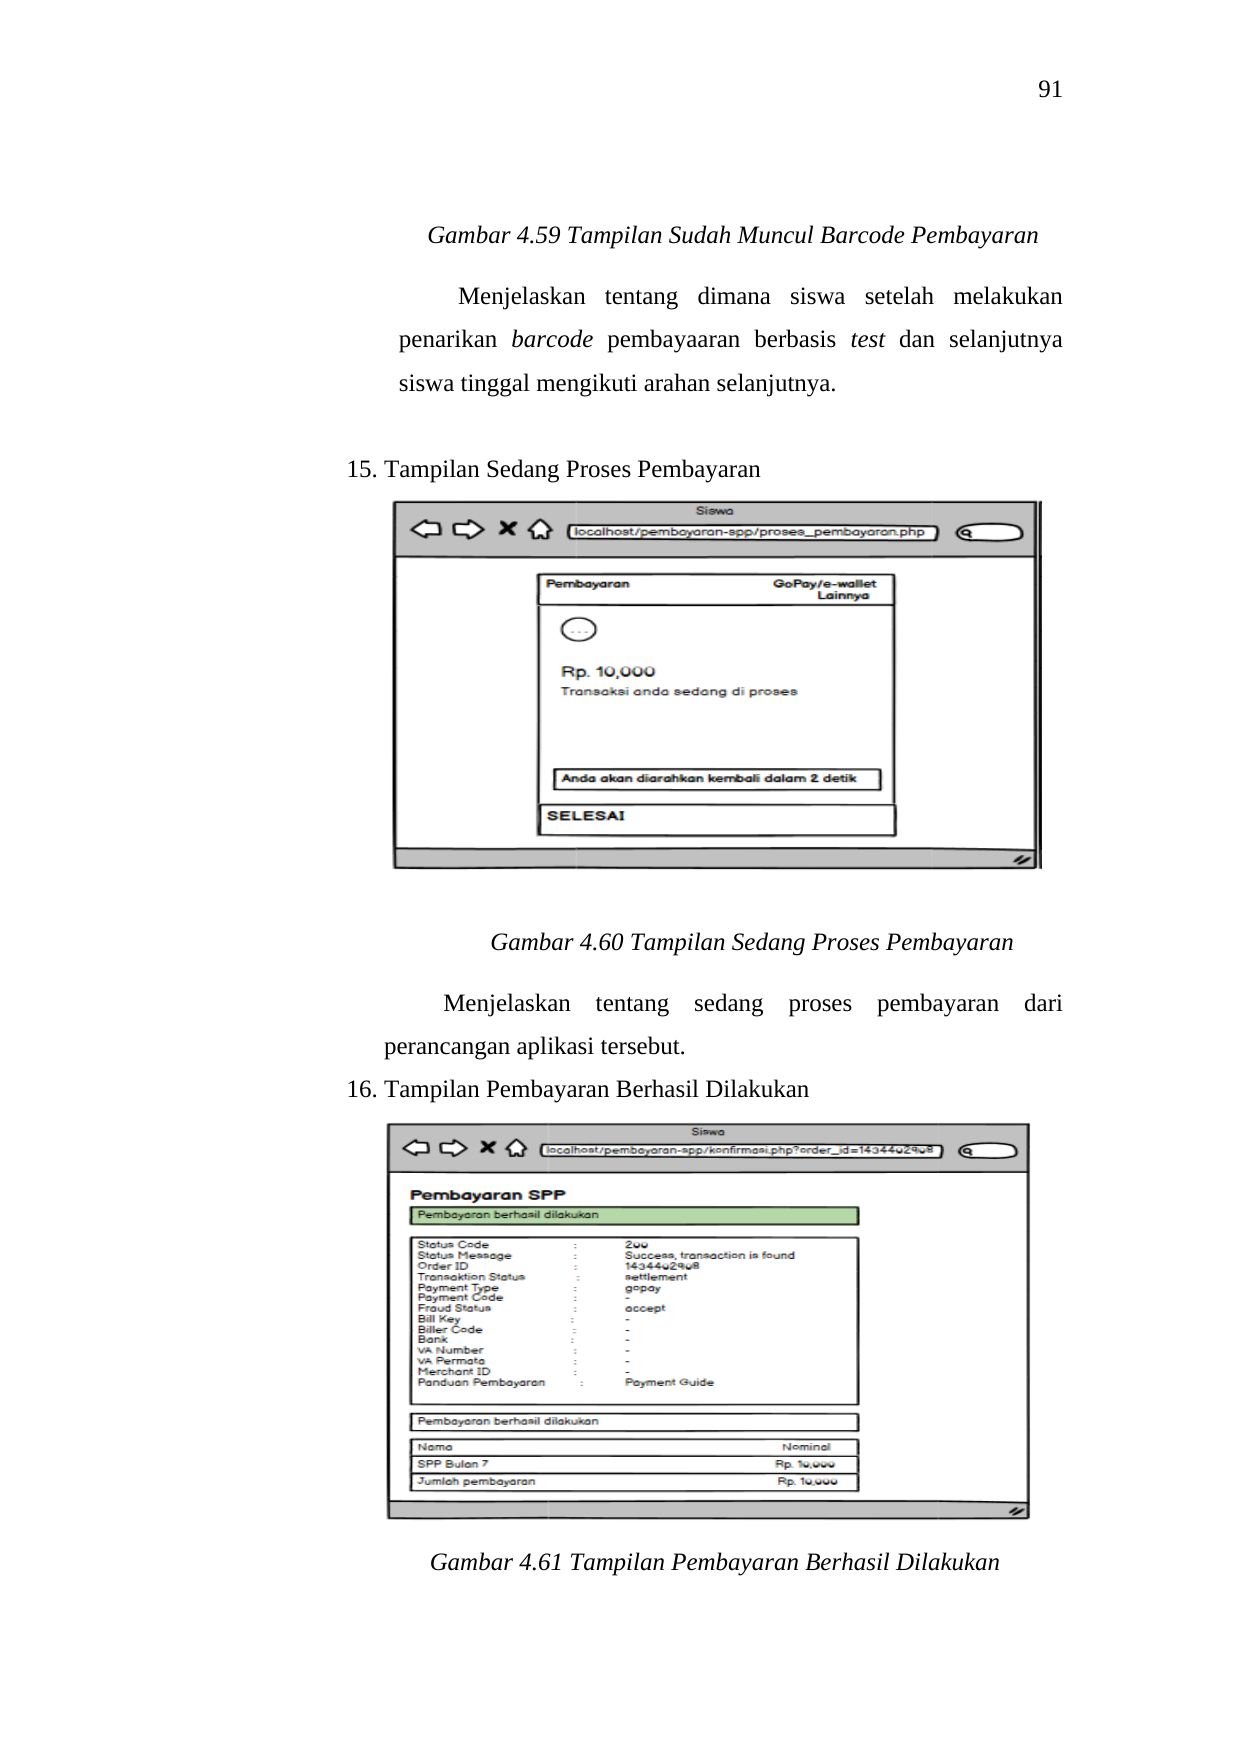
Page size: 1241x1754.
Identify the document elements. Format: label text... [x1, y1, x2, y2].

list Menjelaskan tentang dimana siswa setelah melakukan penarikan barcode pembayaaran berbasis test dan selanjutnya siswa tinggal mengikuti arahan selanjutnya. [399, 281, 1063, 396]
list Gambar 4.59 Tampilan Sudah Muncul Barcode Pembayaran [399, 220, 1063, 249]
list Gambar 4.60 Tampilan Sedang Proses Pembayaran [443, 927, 1063, 956]
list Tampilan Sedang Proses Pembayaran [346, 454, 1063, 483]
picture [376, 1116, 1032, 1529]
picture [382, 495, 1042, 883]
list Tampilan Pembayaran Berhasil Dilakukan [346, 1074, 1063, 1103]
list Menjelaskan tentang sedang proses pembayaran dari perancangan aplikasi tersebut. [384, 988, 1063, 1060]
list Gambar 4.61 Tampilan Pembayaran Berhasil Dilakukan [369, 1547, 1063, 1576]
